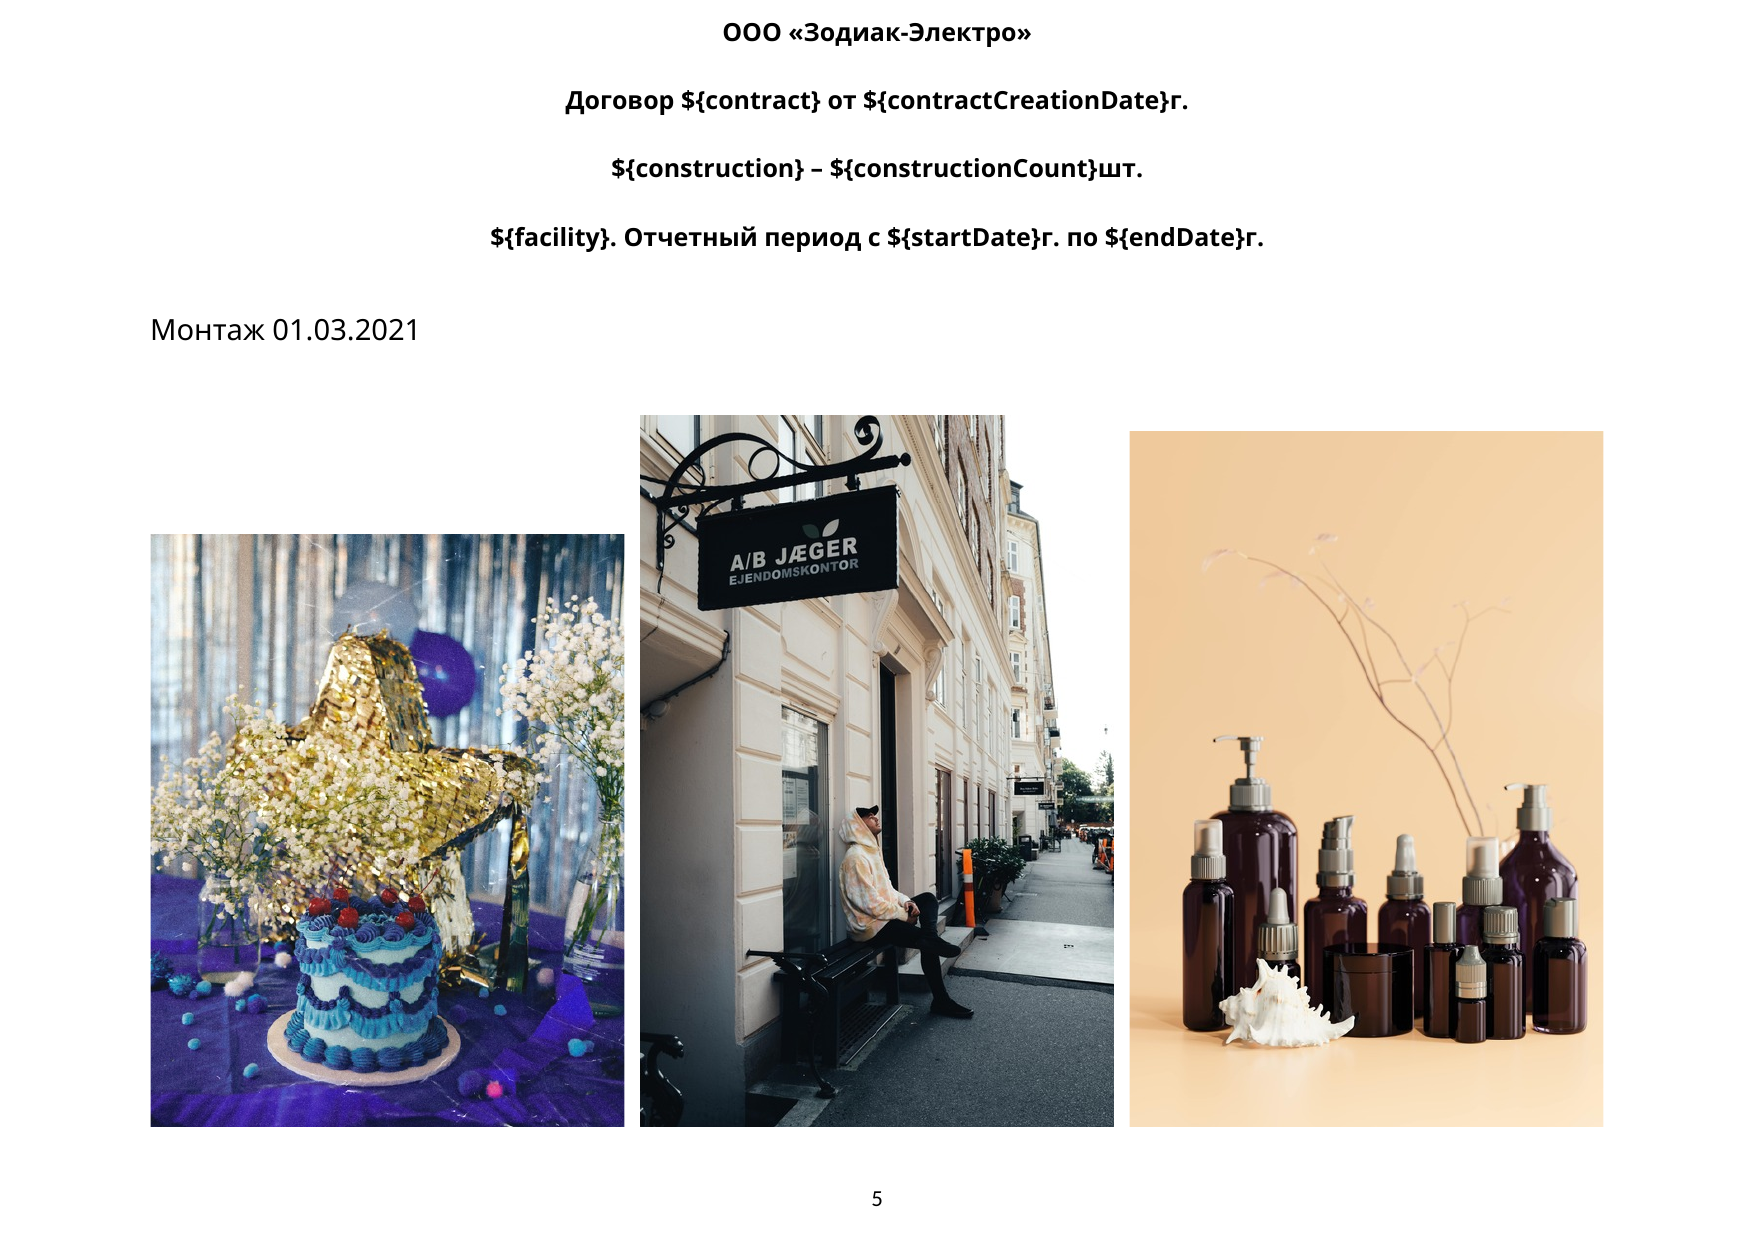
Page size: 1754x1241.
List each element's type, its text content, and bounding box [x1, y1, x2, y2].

text Монтаж 01.03.2021 [150, 309, 1604, 349]
picture [640, 415, 1114, 1127]
picture [1129, 431, 1604, 1127]
picture [150, 534, 625, 1127]
